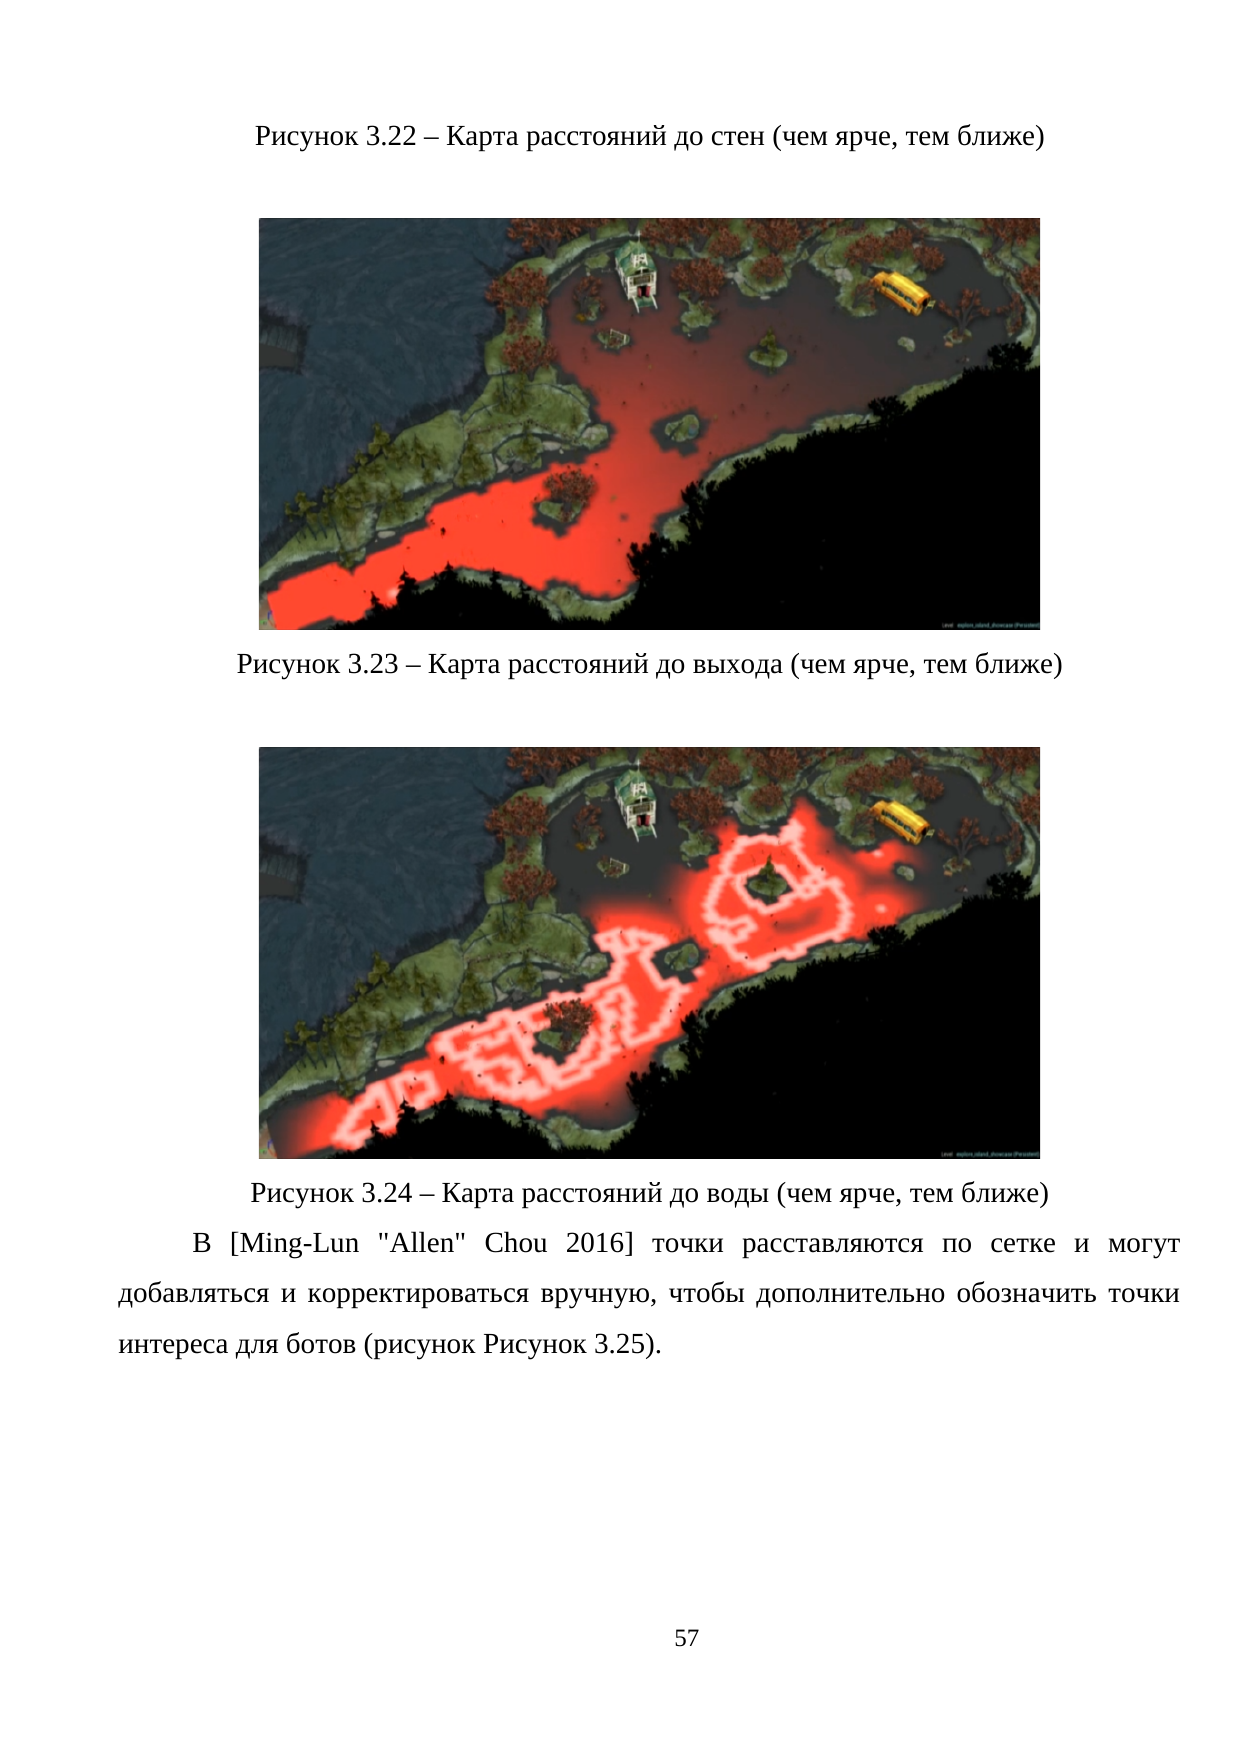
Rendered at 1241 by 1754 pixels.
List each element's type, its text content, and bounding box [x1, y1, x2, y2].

picture [258, 218, 1041, 630]
picture [258, 747, 1041, 1159]
